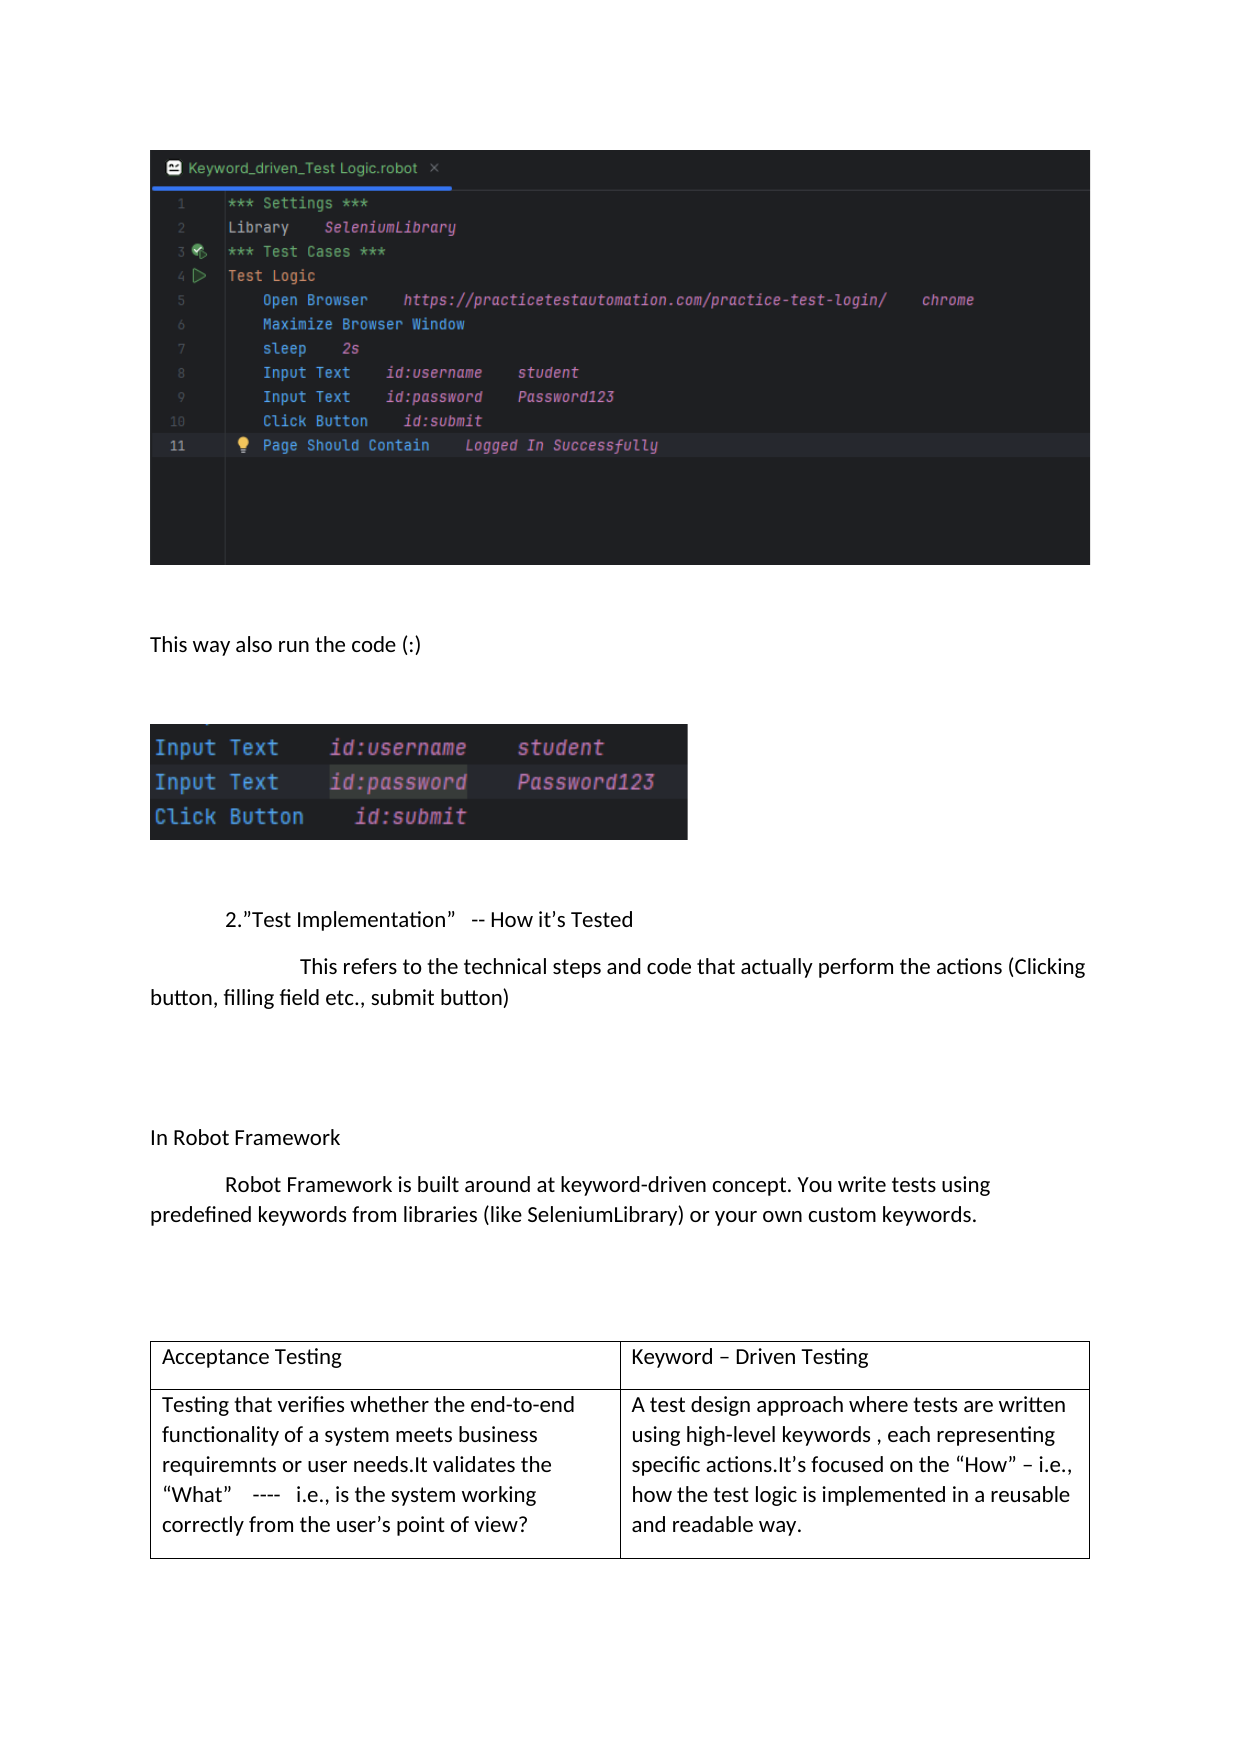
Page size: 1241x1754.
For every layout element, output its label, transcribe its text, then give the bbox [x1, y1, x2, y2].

text Robot Framework is built around at keyword-driven concept. You write tests using predefined keywords from libraries (like SeleniumLibrary) or your own custom keywords. [150, 1170, 1090, 1228]
text 2.”Test Implementation” -- How it’s Tested [150, 906, 1090, 933]
text This way also run the code (:) [150, 630, 1090, 658]
table_cell Testing that verifies whether the end-to-end functionality of a system meets business requiremnts or user needs.It validates the “What” ---- i.e., is the system working correctly from the user’s point of view? [151, 1390, 620, 1557]
picture [150, 150, 1091, 565]
text This refers to the technical steps and code that actually perform the actions (Clicking button, filling field etc., submit button) [150, 952, 1090, 1011]
table_header Keyword – Driven Testing [621, 1342, 1089, 1389]
picture [150, 724, 688, 840]
table_header Acceptance Testing [151, 1342, 620, 1389]
table_cell A test design approach where tests are written using high-level keywords , each representing specific actions.It’s focused on the “How” – i.e., how the test logic is implemented in a reusable and readable way. [621, 1390, 1089, 1557]
text In Robot Framework [150, 1123, 1090, 1151]
